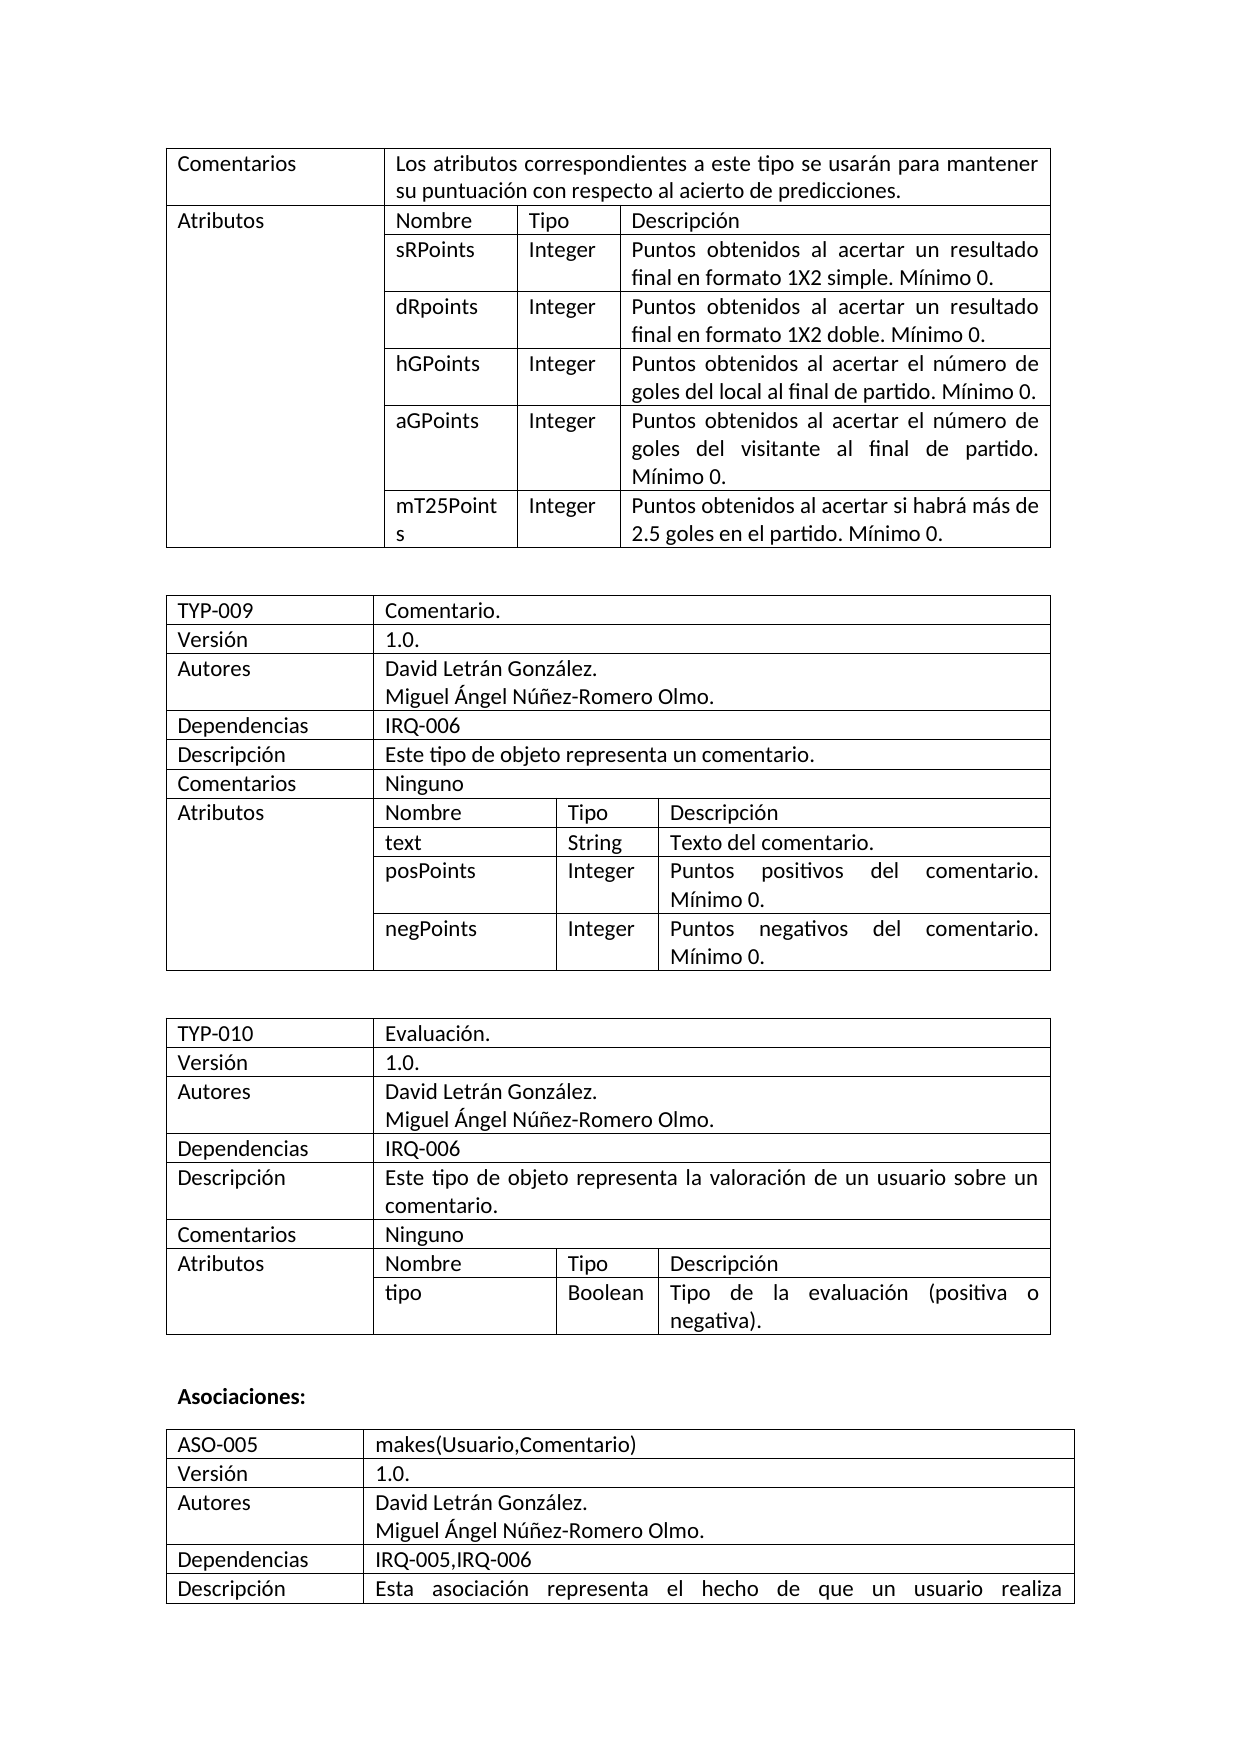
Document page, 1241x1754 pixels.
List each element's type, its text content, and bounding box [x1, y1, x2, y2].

table_cell Dependencias [167, 1545, 363, 1573]
table_cell String [557, 828, 658, 856]
table_cell Este tipo de objeto representa la valoración de un usuario sobre un comentario. [374, 1163, 1050, 1219]
table_cell Tipo [518, 206, 620, 234]
table_cell Comentarios [167, 770, 373, 797]
table_cell Dependencias [167, 711, 373, 739]
table_cell Tipo de la evaluación (positiva o negativa). [659, 1278, 1050, 1334]
table_cell Tipo [557, 1249, 658, 1277]
table_cell Descripción [659, 1249, 1050, 1277]
table_header TYP-010 [167, 1019, 373, 1047]
table_cell Puntos obtenidos al acertar el número de goles del visitante al final de partido. Mínimo 0. [621, 406, 1050, 490]
table_cell Versión [167, 1048, 373, 1076]
table_cell Nombre [374, 1249, 556, 1277]
table_cell Descripción [167, 1163, 373, 1219]
table_cell aGPoints [385, 406, 517, 490]
table_cell negPoints [374, 914, 556, 970]
table_cell Atributos [167, 799, 373, 970]
table_cell David Letrán González. Miguel Ángel Núñez-Romero Olmo. [374, 654, 1050, 710]
table_cell tipo [374, 1278, 556, 1334]
table_cell Los atributos correspondientes a este tipo se usarán para mantener su puntuación con respecto al acierto de predicciones. [385, 149, 1050, 205]
table_cell IRQ-005,IRQ-006 [364, 1545, 1074, 1573]
table_cell Puntos negativos del comentario. Mínimo 0. [659, 914, 1050, 970]
table_cell Comentarios [167, 149, 384, 205]
table_cell Integer [557, 857, 658, 913]
table_cell Descripción [621, 206, 1050, 234]
table_cell Integer [518, 349, 620, 405]
table_cell Ninguno [374, 1220, 1050, 1248]
table_cell IRQ-006 [374, 711, 1050, 739]
table_cell Descripción [167, 1574, 363, 1602]
table_cell Tipo [557, 799, 658, 827]
table_cell Descripción [167, 740, 373, 768]
table_cell Versión [167, 625, 373, 653]
table_cell Descripción [659, 799, 1050, 827]
table_cell Boolean [557, 1278, 658, 1334]
table_cell Versión [167, 1459, 363, 1487]
table_cell Puntos obtenidos al acertar un resultado final en formato 1X2 doble. Mínimo 0. [621, 292, 1050, 348]
table_cell Dependencias [167, 1134, 373, 1162]
table_cell IRQ-006 [374, 1134, 1050, 1162]
table_cell 1.0. [374, 1048, 1050, 1076]
table_cell dRpoints [385, 292, 517, 348]
table_cell Puntos positivos del comentario. Mínimo 0. [659, 857, 1050, 913]
table_cell Integer [518, 491, 620, 547]
table_cell Ninguno [374, 770, 1050, 797]
table_header Comentario. [374, 596, 1050, 624]
table_cell posPoints [374, 857, 556, 913]
text Asociaciones: [177, 1382, 1063, 1410]
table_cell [364, 1574, 1074, 1602]
table_cell Autores [167, 654, 373, 710]
table_cell Atributos [167, 206, 384, 547]
table_header Evaluación. [374, 1019, 1050, 1047]
table_cell Nombre [385, 206, 517, 234]
table_cell Integer [518, 235, 620, 291]
table_cell Integer [518, 292, 620, 348]
table_cell David Letrán González. Miguel Ángel Núñez-Romero Olmo. [374, 1077, 1050, 1133]
table_cell Comentarios [167, 1220, 373, 1248]
table_cell Nombre [374, 799, 556, 827]
table_cell Puntos obtenidos al acertar si habrá más de 2.5 goles en el partido. Mínimo 0. [621, 491, 1050, 547]
table_cell text [374, 828, 556, 856]
table_cell hGPoints [385, 349, 517, 405]
table_cell Puntos obtenidos al acertar el número de goles del local al final de partido. Mínimo 0. [621, 349, 1050, 405]
table_cell 1.0. [374, 625, 1050, 653]
table_cell 1.0. [364, 1459, 1074, 1487]
table_header makes(Usuario,Comentario) [364, 1430, 1074, 1458]
table_cell Autores [167, 1077, 373, 1133]
table_cell Este tipo de objeto representa un comentario. [374, 740, 1050, 768]
table_cell David Letrán González. Miguel Ángel Núñez-Romero Olmo. [364, 1488, 1074, 1544]
table_cell sRPoints [385, 235, 517, 291]
table_cell Integer [557, 914, 658, 970]
table_cell mT25Points [385, 491, 517, 547]
table_cell Atributos [167, 1249, 373, 1334]
table_cell Autores [167, 1488, 363, 1544]
table_cell Integer [518, 406, 620, 490]
table_cell Puntos obtenidos al acertar un resultado final en formato 1X2 simple. Mínimo 0. [621, 235, 1050, 291]
table_cell Texto del comentario. [659, 828, 1050, 856]
table_header TYP-009 [167, 596, 373, 624]
table_header ASO-005 [167, 1430, 363, 1458]
